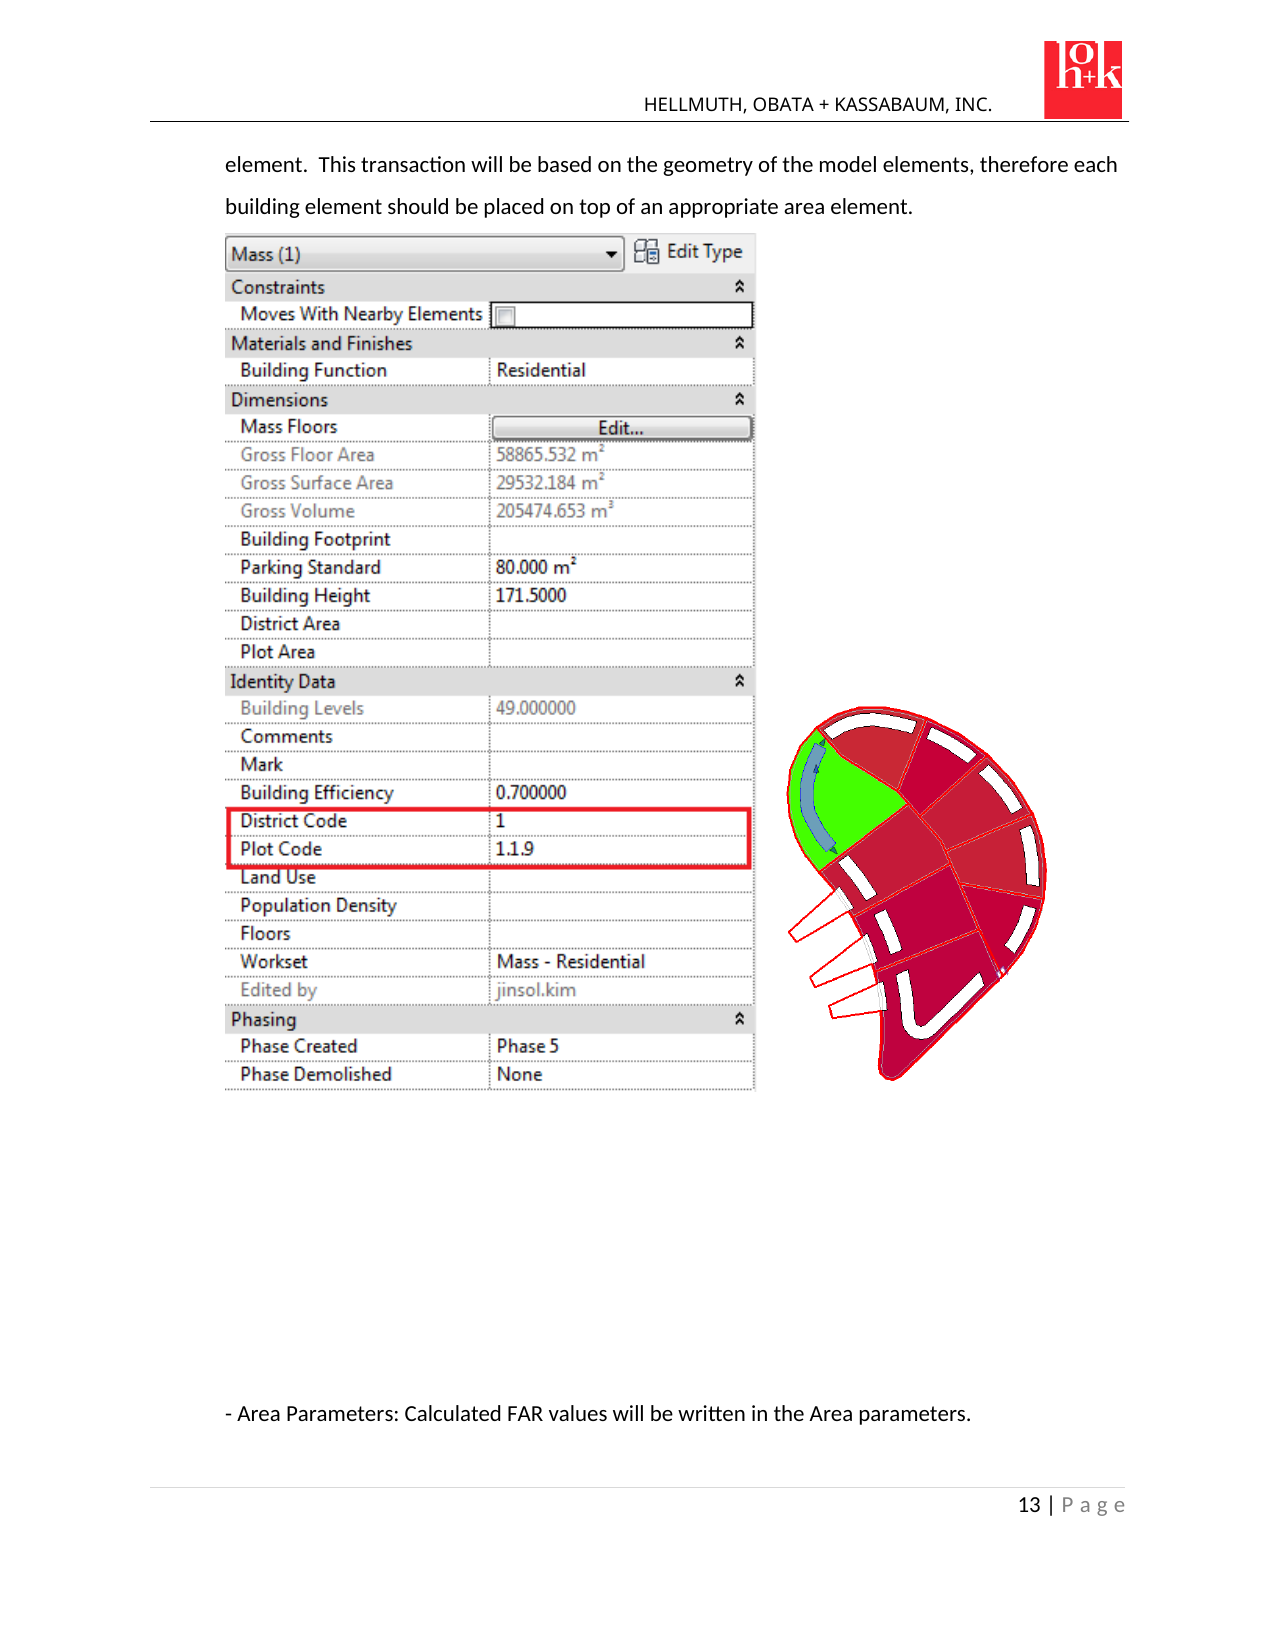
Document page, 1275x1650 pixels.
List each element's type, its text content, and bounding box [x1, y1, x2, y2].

picture [1044, 41, 1122, 119]
list - Area Parameters: Calculated FAR values will be written in the Area parameters. [225, 1399, 1125, 1428]
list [187, 150, 1125, 220]
picture [225, 233, 1055, 1092]
